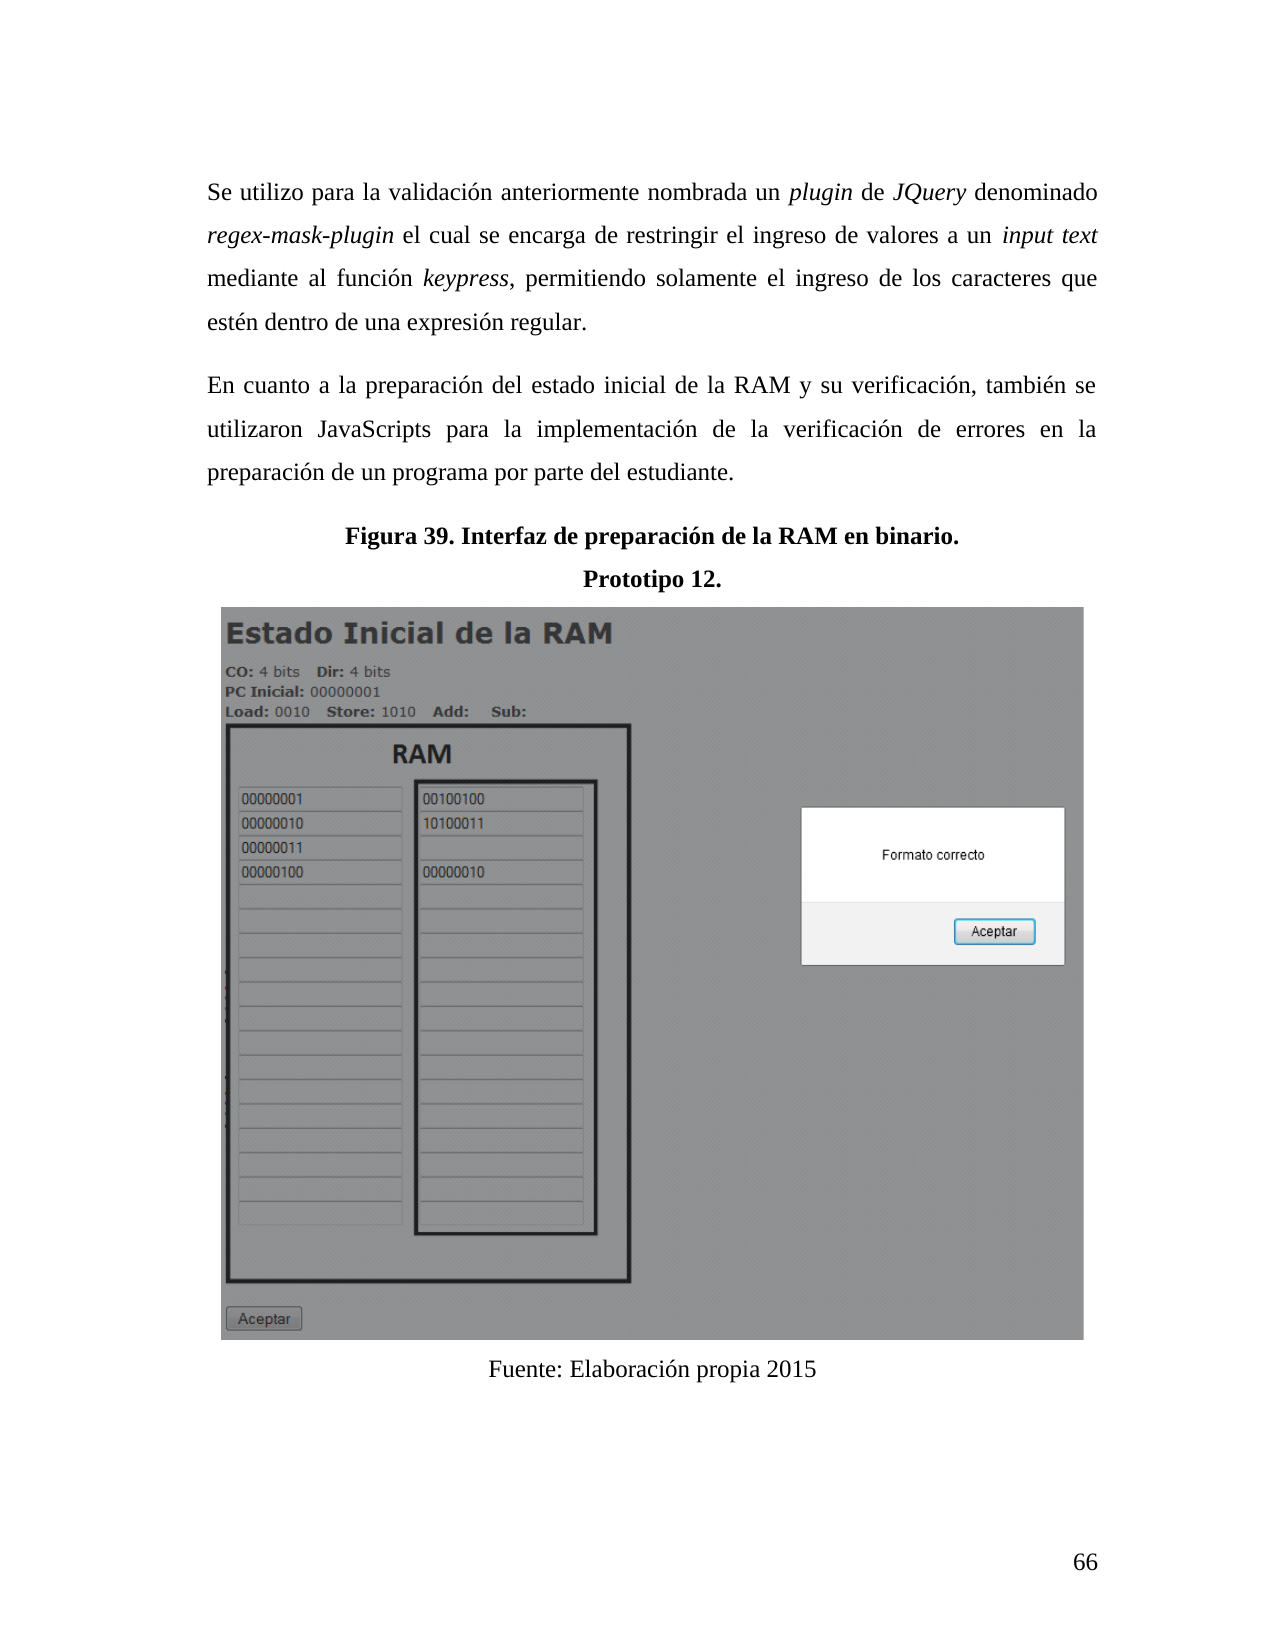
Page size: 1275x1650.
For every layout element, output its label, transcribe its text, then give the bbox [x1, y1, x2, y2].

text Se utilizo para la validación anteriormente nombrada un plugin de JQuery denominado regex-mask-plugin el cual se encarga de restringir el ingreso de valores a un input text mediante al función keypress, permitiendo solamente el ingreso de los caracteres que estén dentro de una expresión regular. [207, 177, 1098, 335]
text Fuente: Elaboración propia 2015 [207, 1354, 1098, 1383]
text Figura 39. Interfaz de preparación de la RAM en binario. [207, 521, 1098, 549]
picture [221, 607, 1084, 1340]
text En cuanto a la preparación del estado inicial de la RAM y su verificación, también se utilizaron JavaScripts para la implementación de la verificación de errores en la preparación de un programa por parte del estudiante. [207, 371, 1098, 486]
text Prototipo 12. [207, 564, 1098, 593]
